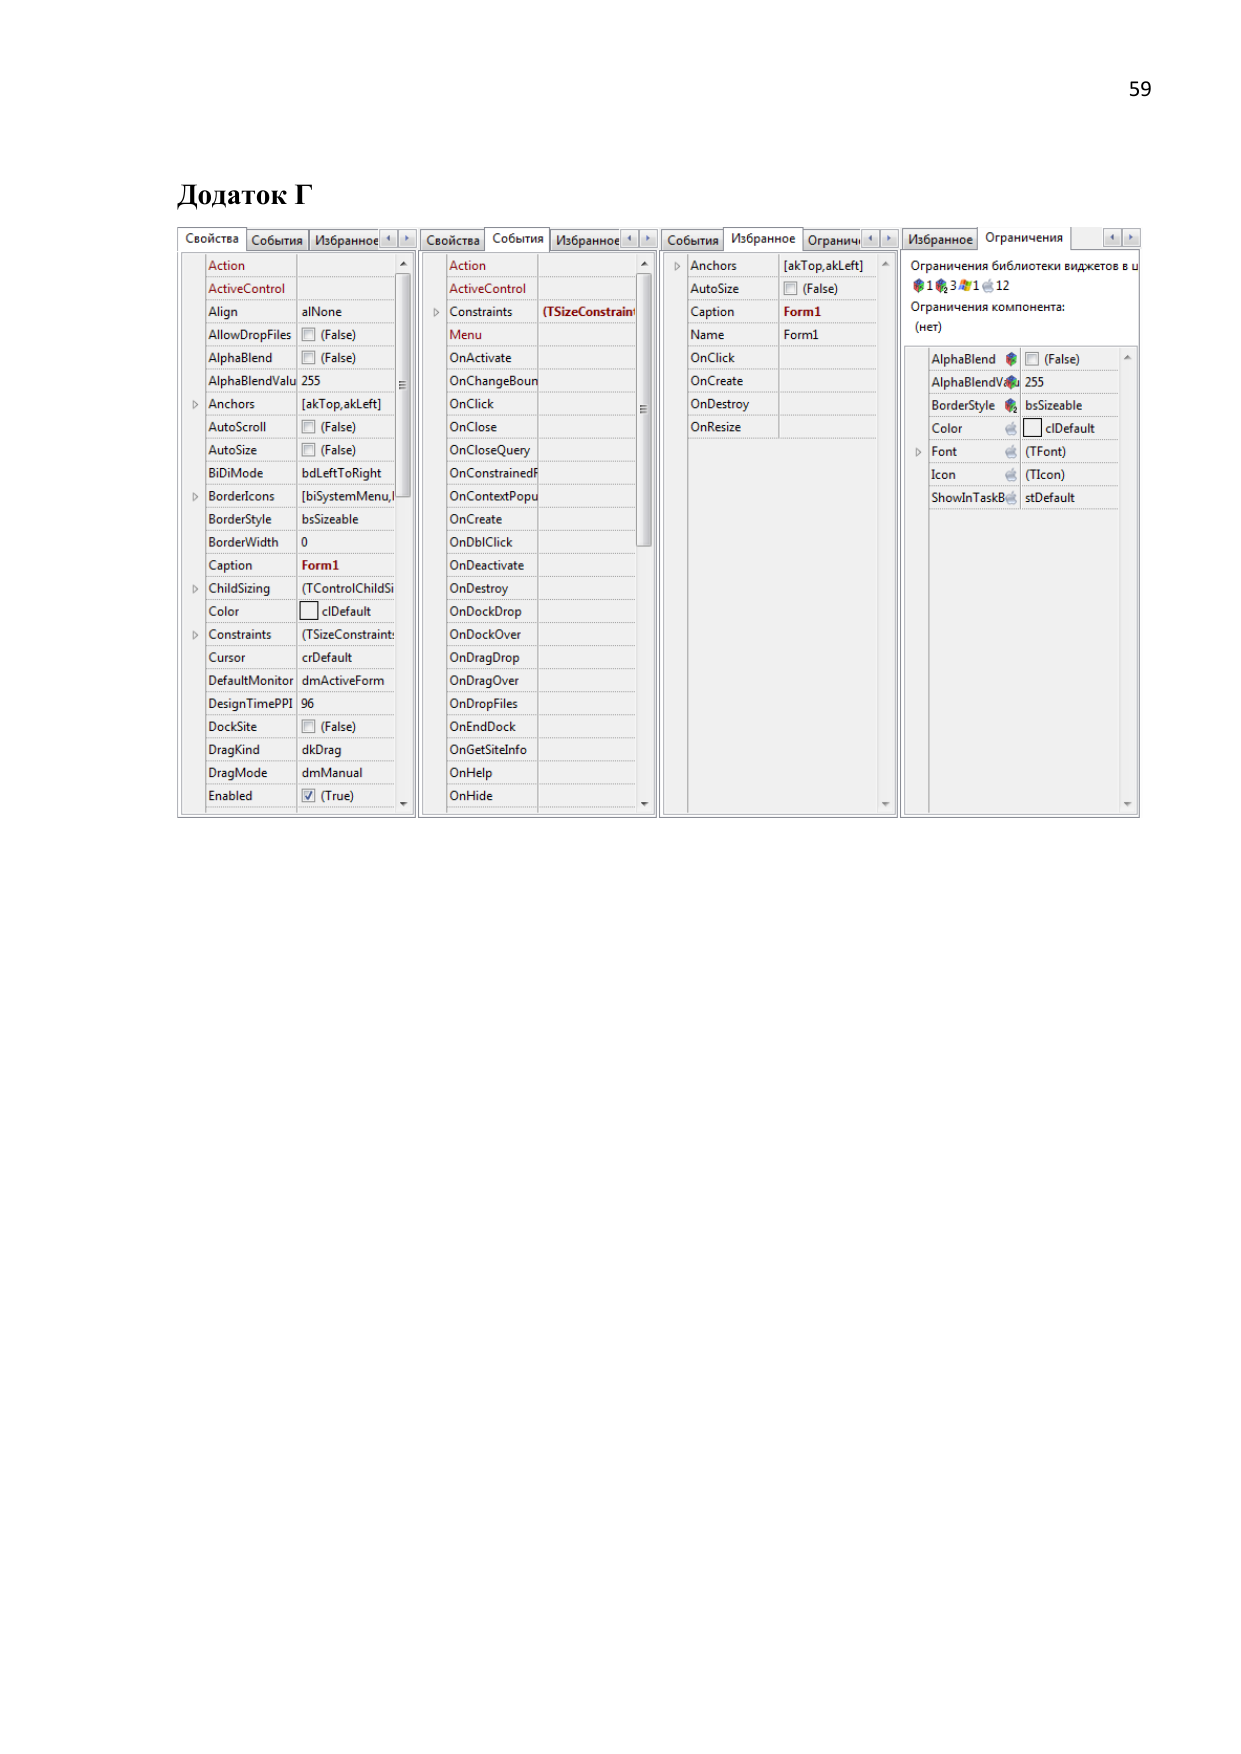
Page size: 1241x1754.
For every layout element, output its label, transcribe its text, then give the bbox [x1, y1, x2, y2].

text Додаток Г [177, 177, 1152, 210]
picture [177, 227, 1143, 818]
